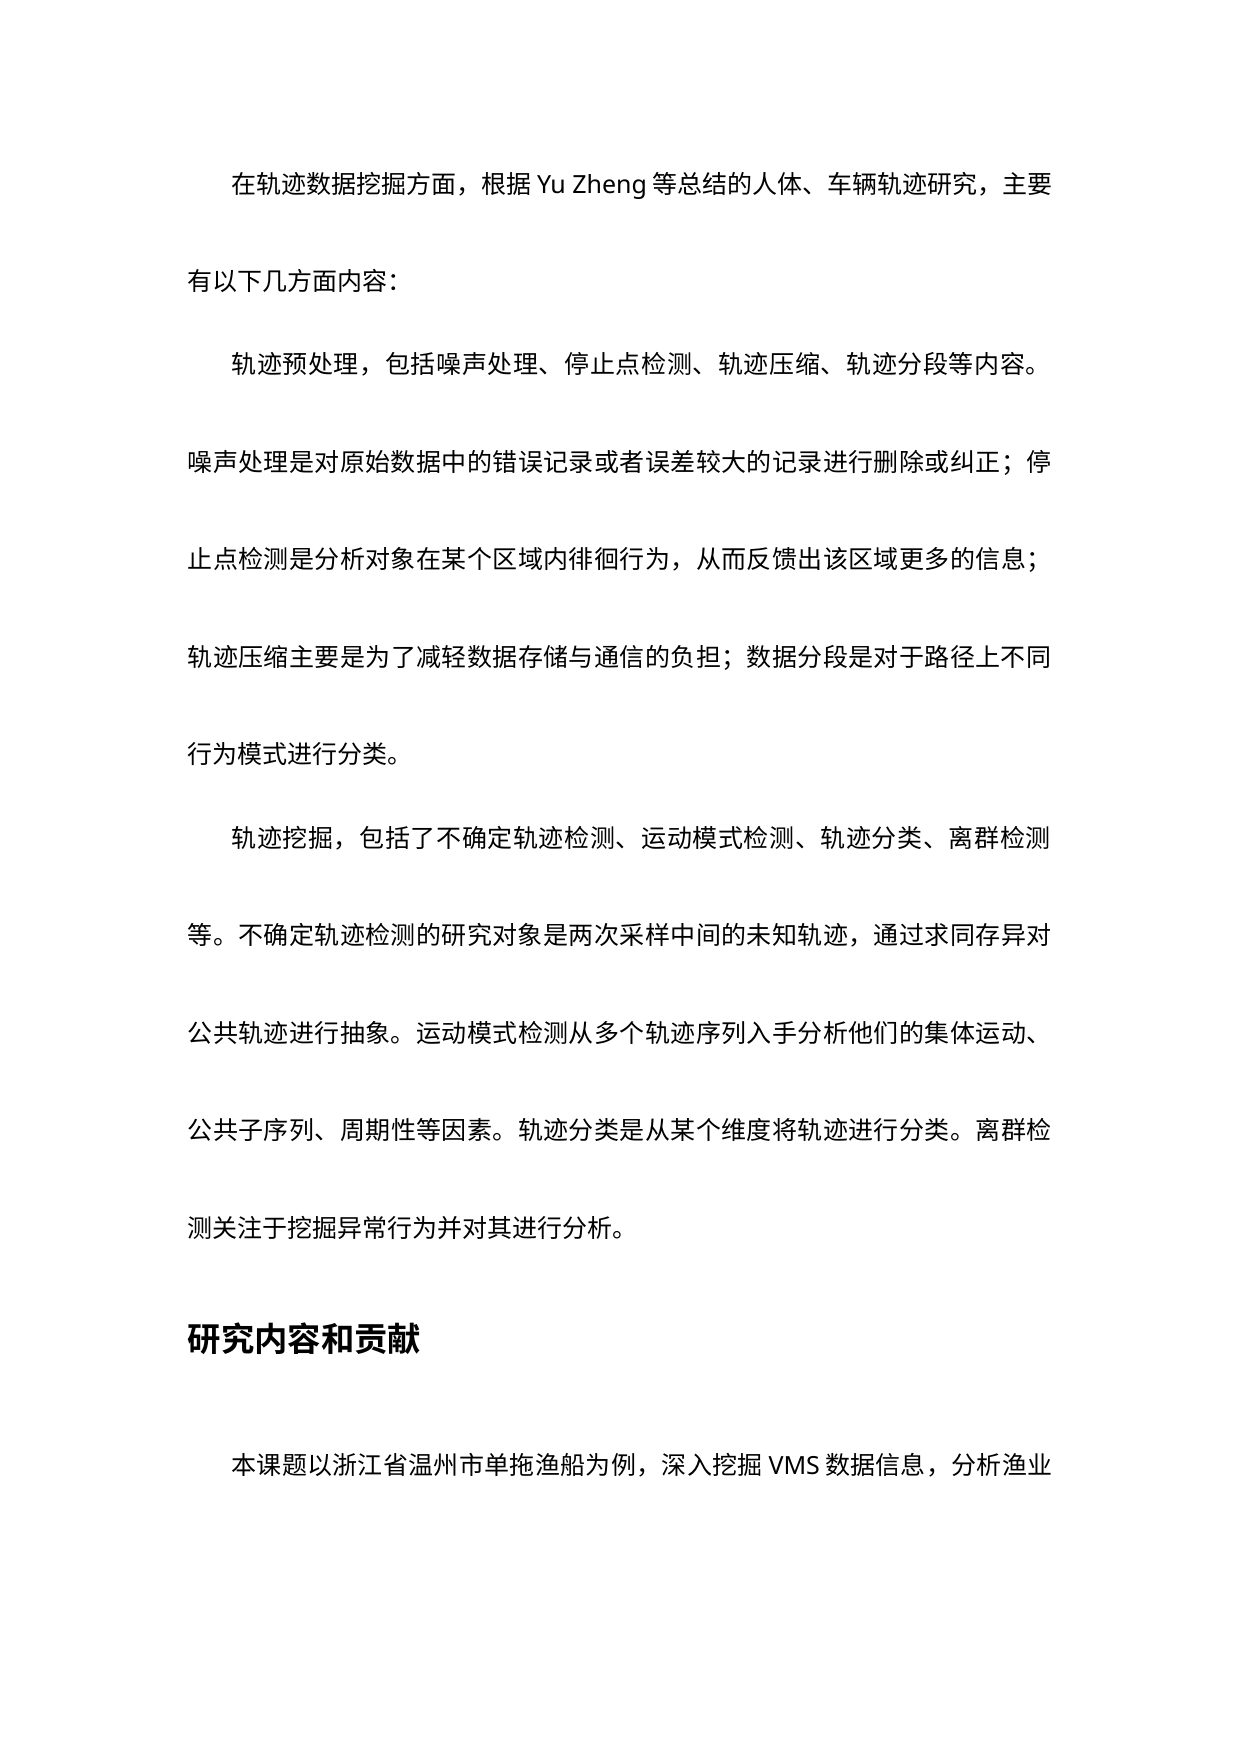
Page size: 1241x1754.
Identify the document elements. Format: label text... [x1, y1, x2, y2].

text 在轨迹数据挖掘方面，根据Yu Zheng等总结的人体、车辆轨迹研究，主要有以下几方面内容： [187, 150, 1053, 312]
text 轨迹预处理，包括噪声处理、停止点检测、轨迹压缩、轨迹分段等内容。噪声处理是对原始数据中的错误记录或者误差较大的记录进行删除或纠正；停止点检测是分析对象在某个区域内徘徊行为，从而反馈出该区域更多的信息；轨迹压缩主要是为了减轻数据存储与通信的负担；数据分段是对于路径上不同行为模式进行分类。 [187, 331, 1053, 786]
subtitle 研究内容和贡献 [187, 1304, 1053, 1369]
text 轨迹挖掘，包括了不确定轨迹检测、运动模式检测、轨迹分类、离群检测等。不确定轨迹检测的研究对象是两次采样中间的未知轨迹，通过求同存异对公共轨迹进行抽象。运动模式检测从多个轨迹序列入手分析他们的集体运动、公共子序列、周期性等因素。轨迹分类是从某个维度将轨迹进行分类。离群检测关注于挖掘异常行为并对其进行分析。 [187, 804, 1053, 1259]
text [187, 1431, 1053, 1496]
